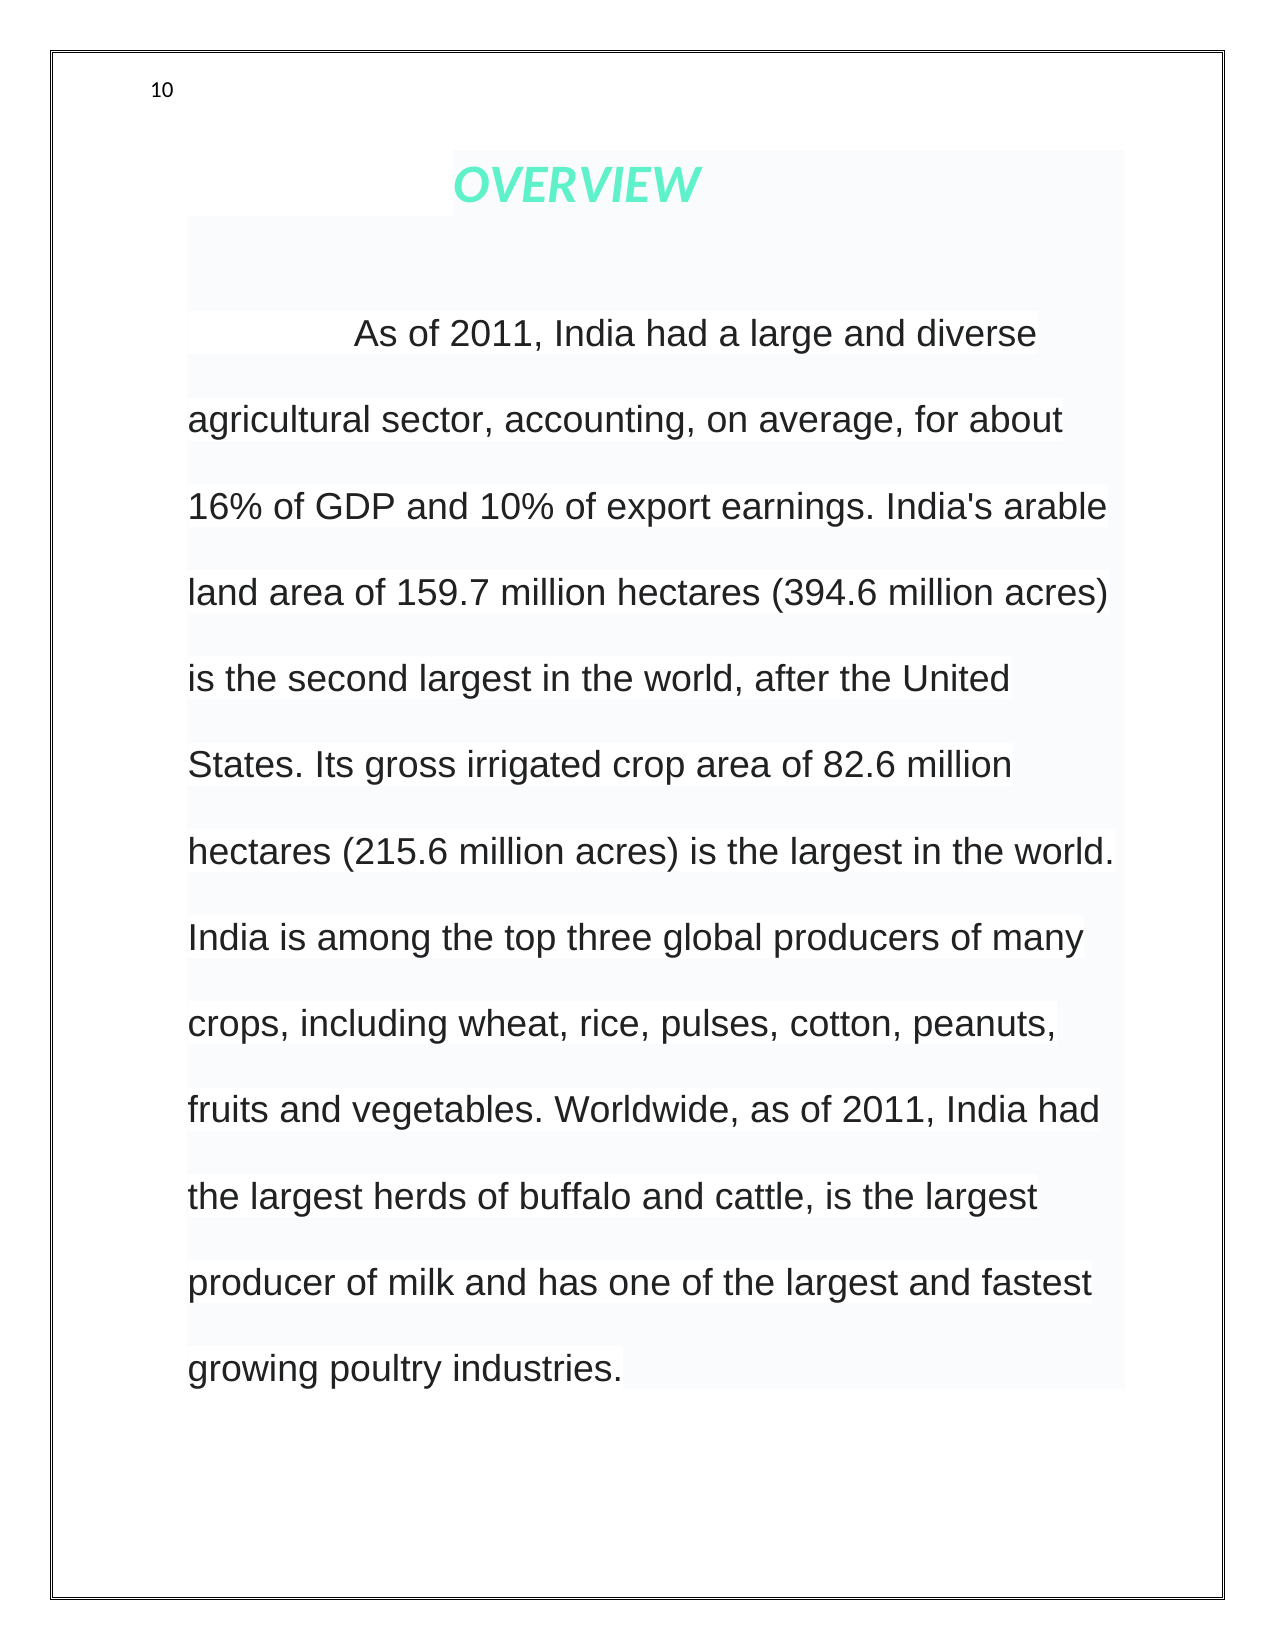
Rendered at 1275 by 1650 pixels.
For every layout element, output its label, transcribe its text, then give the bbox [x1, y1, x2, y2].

text As of 2011, India had a large and diverse agricultural sector, accounting, on average, for about 16% of GDP and 10% of export earnings. India's arable land area of 159.7 million hectares (394.6 million acres) is the second largest in the world, after the United States. Its gross irrigated crop area of 82.6 million hectares (215.6 million acres) is the largest in the world. India is among the top three global producers of many crops, including wheat, rice, pulses, cotton, peanuts, fruits and vegetables. Worldwide, as of 2011, India had the largest herds of buffalo and cattle, is the largest producer of milk and has one of the largest and fastest growing poultry industries. [187, 311, 1125, 1389]
list OVERVIEW [453, 150, 1125, 216]
